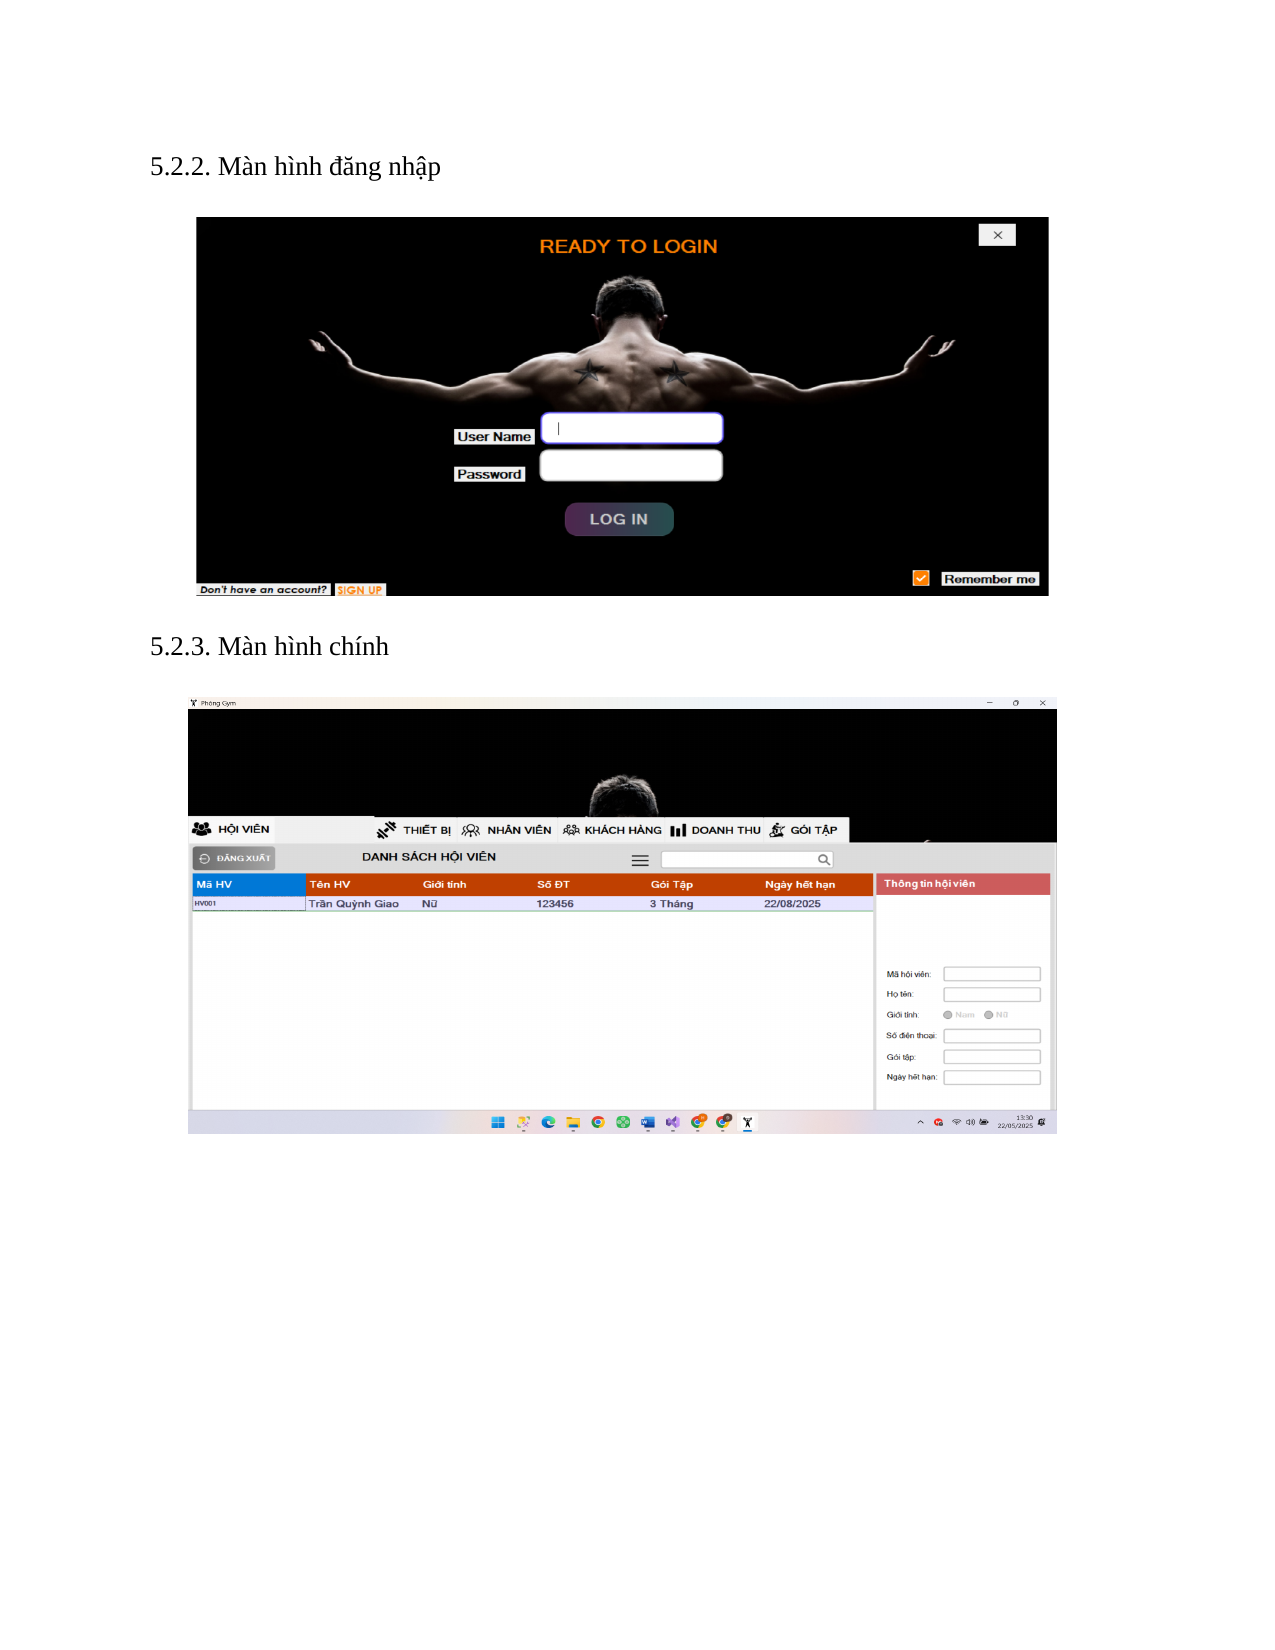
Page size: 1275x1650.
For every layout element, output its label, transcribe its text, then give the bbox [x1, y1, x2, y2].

picture [196, 217, 1049, 596]
text 5.2.3. Màn hình chính [150, 630, 1095, 662]
text 5.2.2. Màn hình đăng nhập [150, 150, 1095, 181]
picture [188, 697, 1057, 1134]
